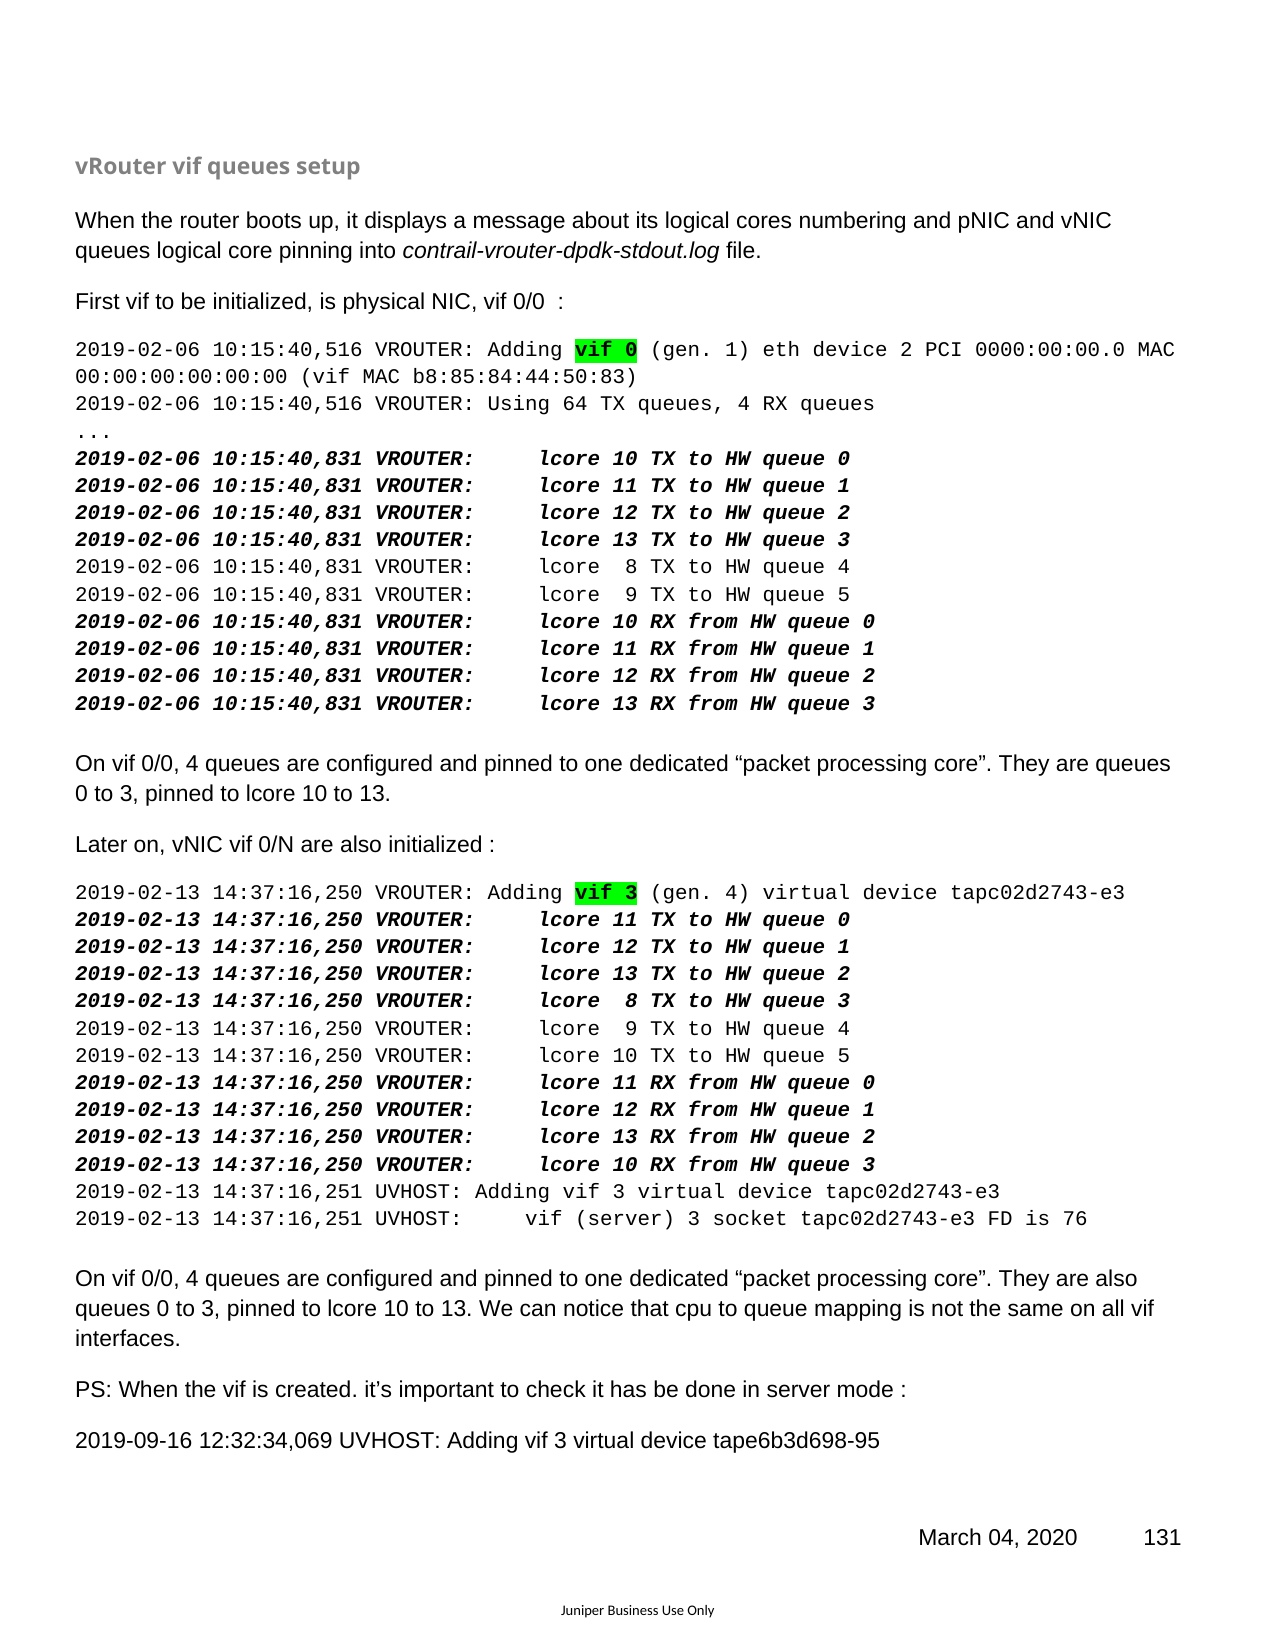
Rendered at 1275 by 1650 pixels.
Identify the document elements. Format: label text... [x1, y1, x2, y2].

text 2019-02-06 10:15:40,831 VROUTER: lcore 12 RX from HW queue 2 [75, 665, 1181, 689]
text 2019-02-13 14:37:16,250 VROUTER: lcore 11 RX from HW queue 0 [75, 1072, 1181, 1096]
text 2019-02-06 10:15:40,831 VROUTER: lcore 10 TX to HW queue 0 [75, 448, 1181, 471]
text When the router boots up, it displays a message about its logical cores numbering and pNIC and vNIC queues logical core pinning into contrail-vrouter-dpdk-stdout.log file. [75, 207, 1181, 263]
text 2019-02-06 10:15:40,831 VROUTER: lcore 13 RX from HW queue 3 [75, 692, 1181, 716]
subtitle vRouter vif queues setup [75, 150, 1181, 181]
text 2019-02-13 14:37:16,250 VROUTER: lcore 10 TX to HW queue 5 [75, 1045, 1181, 1068]
text On vif 0/0, 4 queues are configured and pinned to one dedicated “packet processing core”. They are queues 0 to 3, pinned to lcore 10 to 13. [75, 749, 1181, 806]
text 2019-02-06 10:15:40,831 VROUTER: lcore 13 TX to HW queue 3 [75, 529, 1181, 553]
text Later on, vNIC vif 0/N are also initialized : [75, 831, 1181, 857]
text On vif 0/0, 4 queues are configured and pinned to one dedicated “packet processing core”. They are also queues 0 to 3, pinned to lcore 10 to 13. We can notice that cpu to queue mapping is not the same on all vif interfaces. [75, 1265, 1181, 1352]
text 2019-02-13 14:37:16,250 VROUTER: lcore 10 RX from HW queue 3 [75, 1154, 1181, 1177]
text 2019-02-13 14:37:16,250 VROUTER: lcore 12 RX from HW queue 1 [75, 1099, 1181, 1123]
text ... [75, 421, 1181, 444]
text 2019-02-13 14:37:16,251 UVHOST: Adding vif 3 virtual device tapc02d2743-e3 [75, 1181, 1181, 1204]
text 2019-02-06 10:15:40,516 VROUTER: Using 64 TX queues, 4 RX queues [75, 393, 1181, 417]
text 2019-02-13 14:37:16,250 VROUTER: lcore 13 TX to HW queue 2 [75, 963, 1181, 987]
text 2019-02-13 14:37:16,250 VROUTER: Adding vif 3 (gen. 4) virtual device tapc02d2743-e3 [75, 882, 575, 905]
text 2019-02-13 14:37:16,251 UVHOST: vif (server) 3 socket tapc02d2743-e3 FD is 76 [75, 1208, 1181, 1232]
text 2019-02-13 14:37:16,250 VROUTER: lcore 11 TX to HW queue 0 [75, 909, 1181, 933]
text 2019-02-13 14:37:16,250 VROUTER: lcore 9 TX to HW queue 4 [75, 1018, 1181, 1041]
text 2019-02-13 14:37:16,250 VROUTER: lcore 13 RX from HW queue 2 [75, 1126, 1181, 1150]
text 2019-02-13 14:37:16,250 VROUTER: Adding vif 3 (gen. 4) virtual device tapc02d2743-e3 [637, 882, 1181, 905]
text 2019-02-13 14:37:16,250 VROUTER: lcore 8 TX to HW queue 3 [75, 991, 1181, 1014]
text 2019-02-13 14:37:16,250 VROUTER: lcore 12 TX to HW queue 1 [75, 936, 1181, 960]
text 2019-02-06 10:15:40,831 VROUTER: lcore 12 TX to HW queue 2 [75, 502, 1181, 526]
text 2019-02-06 10:15:40,831 VROUTER: lcore 8 TX to HW queue 4 [75, 557, 1181, 580]
text 2019-02-06 10:15:40,831 VROUTER: lcore 9 TX to HW queue 5 [75, 584, 1181, 607]
text PS: When the vif is created. it’s important to check it has be done in server mode : [75, 1376, 1181, 1403]
text 2019-02-06 10:15:40,516 VROUTER: Adding vif 0 (gen. 1) eth device 2 PCI 0000:00:00.0 MAC 00:00:00:00:00:00 (vif MAC b8:85:84:44:50:83) [75, 339, 1181, 390]
text 2019-09-16 12:32:34,069 UVHOST: Adding vif 3 virtual device tape6b3d698-95 [75, 1427, 1181, 1454]
text 2019-02-06 10:15:40,831 VROUTER: lcore 10 RX from HW queue 0 [75, 611, 1181, 634]
text First vif to be initialized, is physical NIC, vif 0/0 : [75, 288, 1181, 314]
text 2019-02-06 10:15:40,831 VROUTER: lcore 11 TX to HW queue 1 [75, 475, 1181, 499]
text 2019-02-06 10:15:40,831 VROUTER: lcore 11 RX from HW queue 1 [75, 638, 1181, 662]
